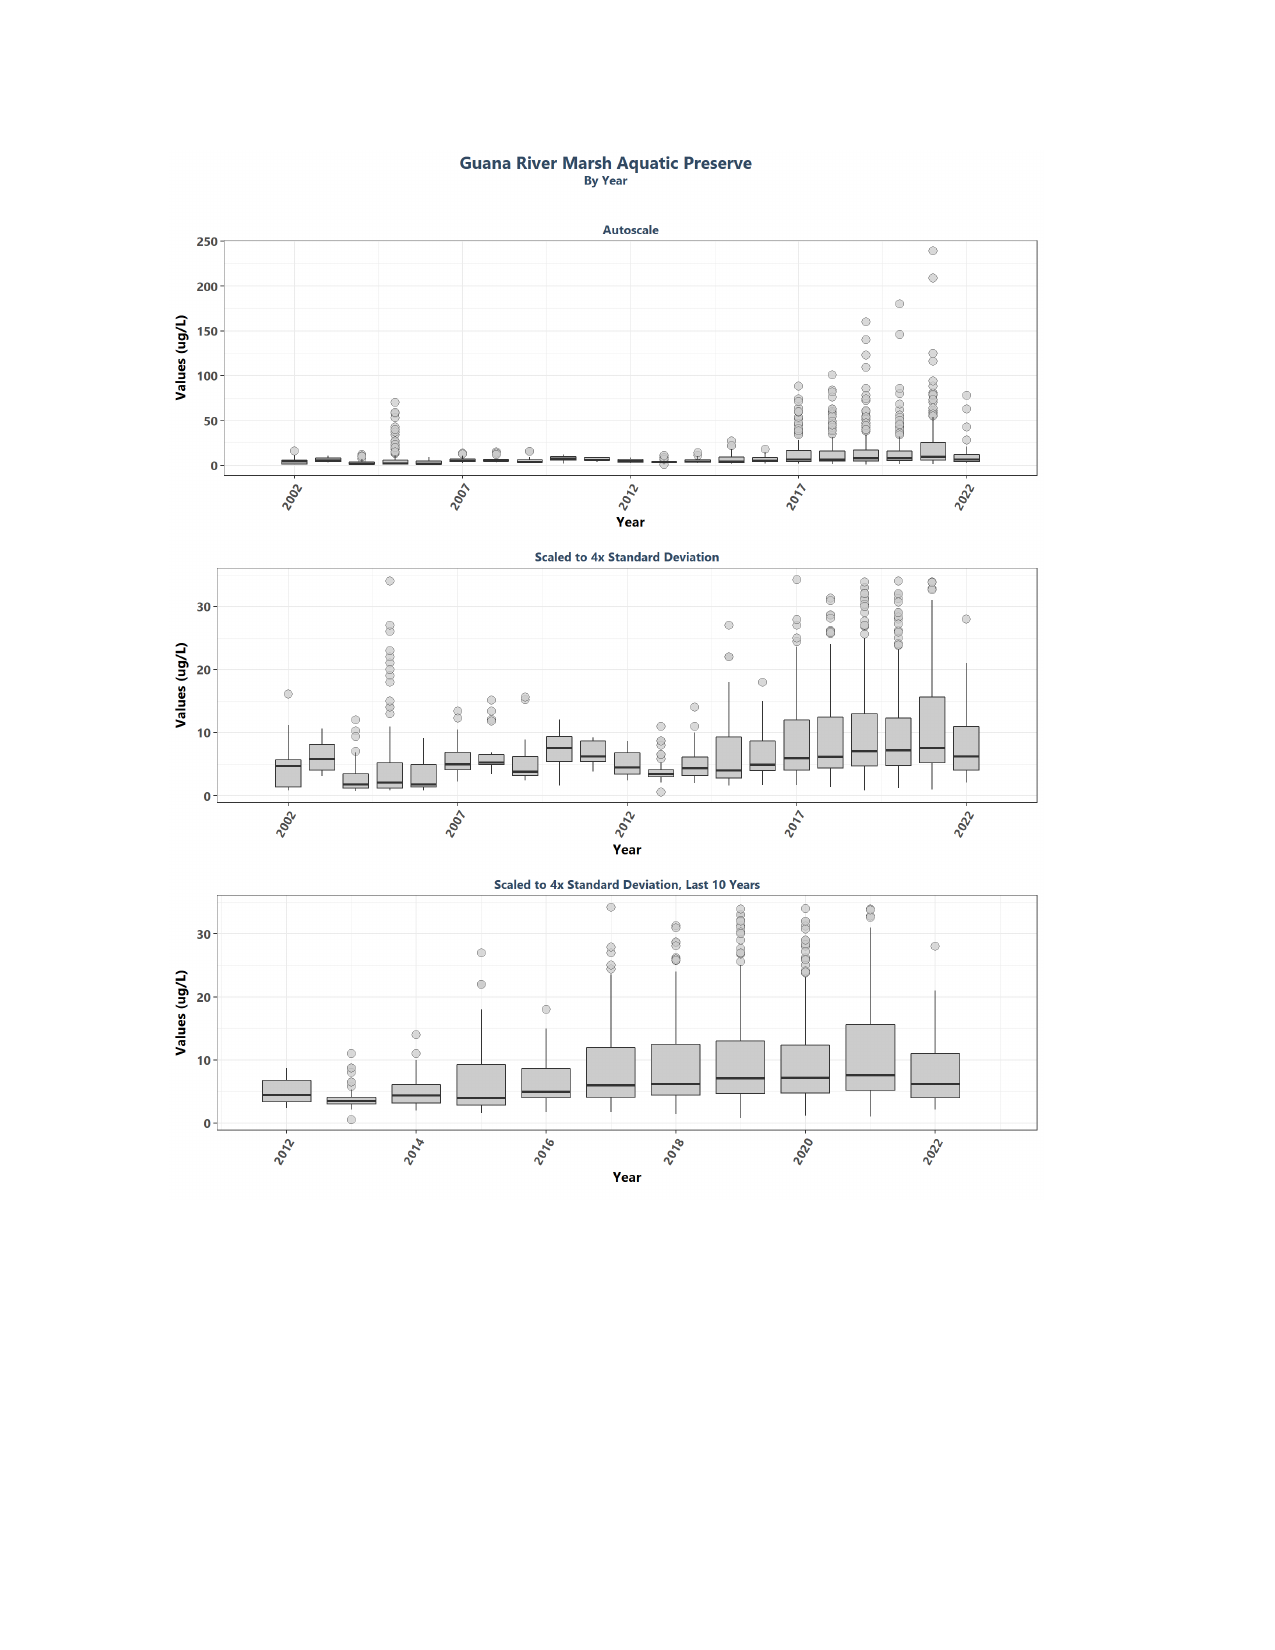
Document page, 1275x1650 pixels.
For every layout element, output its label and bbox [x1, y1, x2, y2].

picture [168, 150, 1044, 1200]
